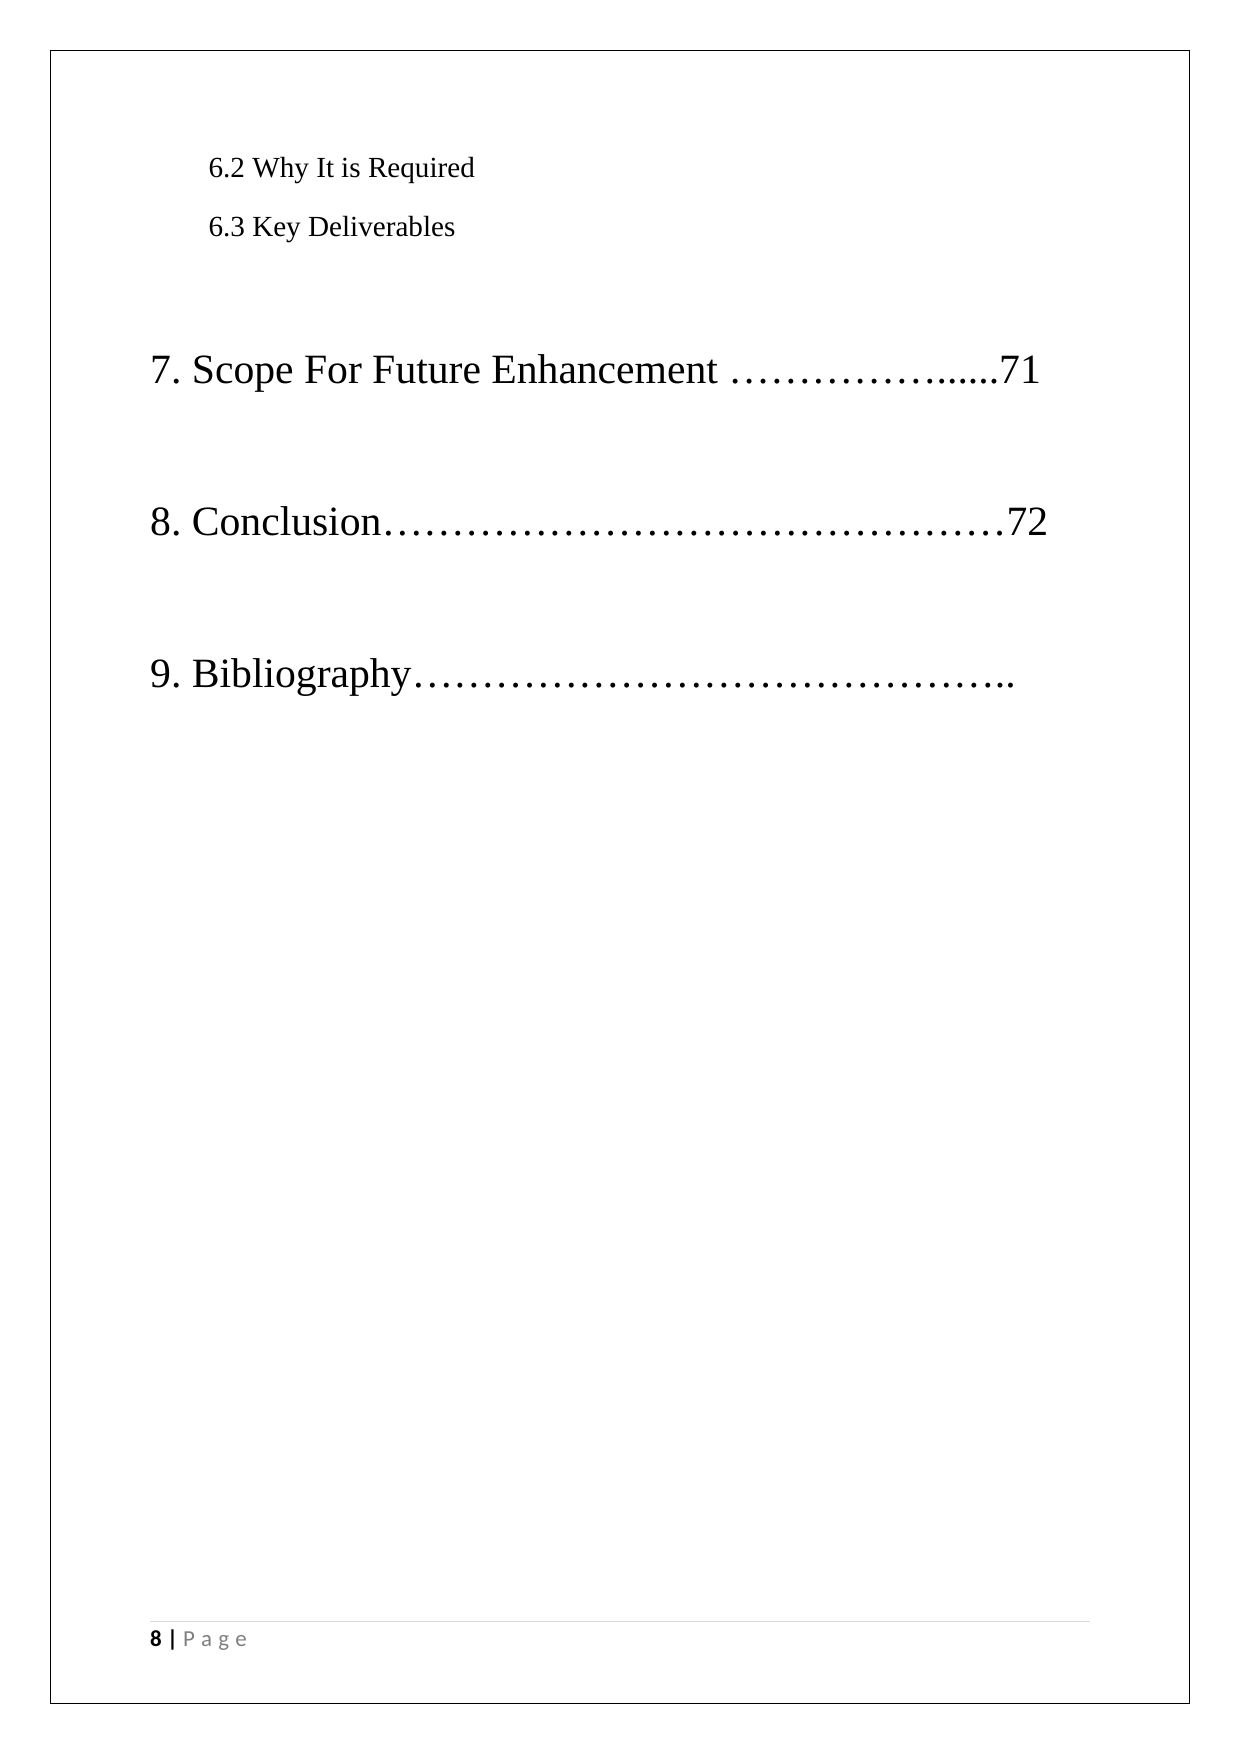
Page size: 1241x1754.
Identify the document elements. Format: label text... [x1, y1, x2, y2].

text 6.3 Key Deliverables [150, 209, 1090, 243]
text 6.2 Why It is Required [150, 150, 1090, 183]
text 9. Bibliography…………………………………….. [150, 648, 1090, 696]
text 7. Scope For Future Enhancement ……………......71 [150, 345, 1090, 393]
text 8. Conclusion………………………………………72 [150, 497, 1090, 544]
